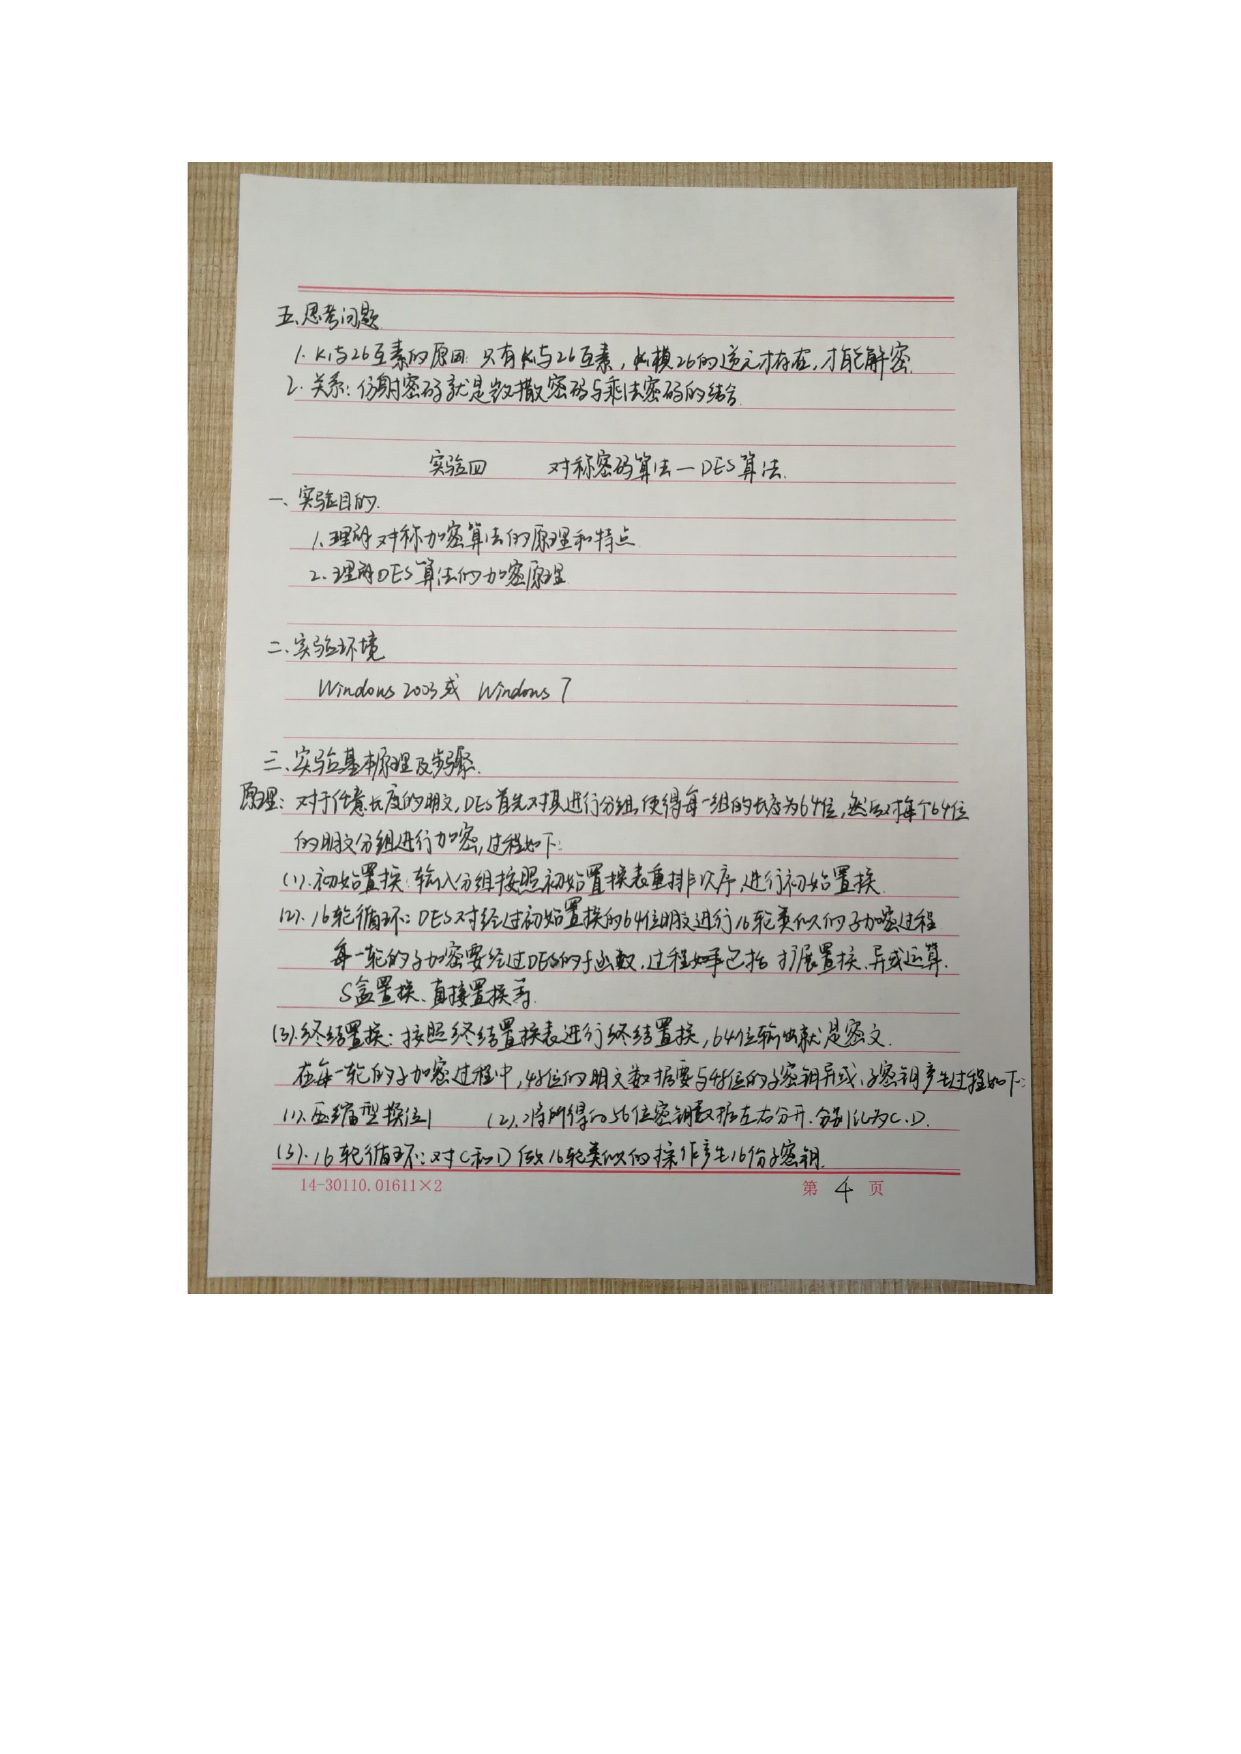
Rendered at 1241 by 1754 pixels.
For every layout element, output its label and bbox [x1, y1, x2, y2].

picture [187, 162, 1053, 1294]
